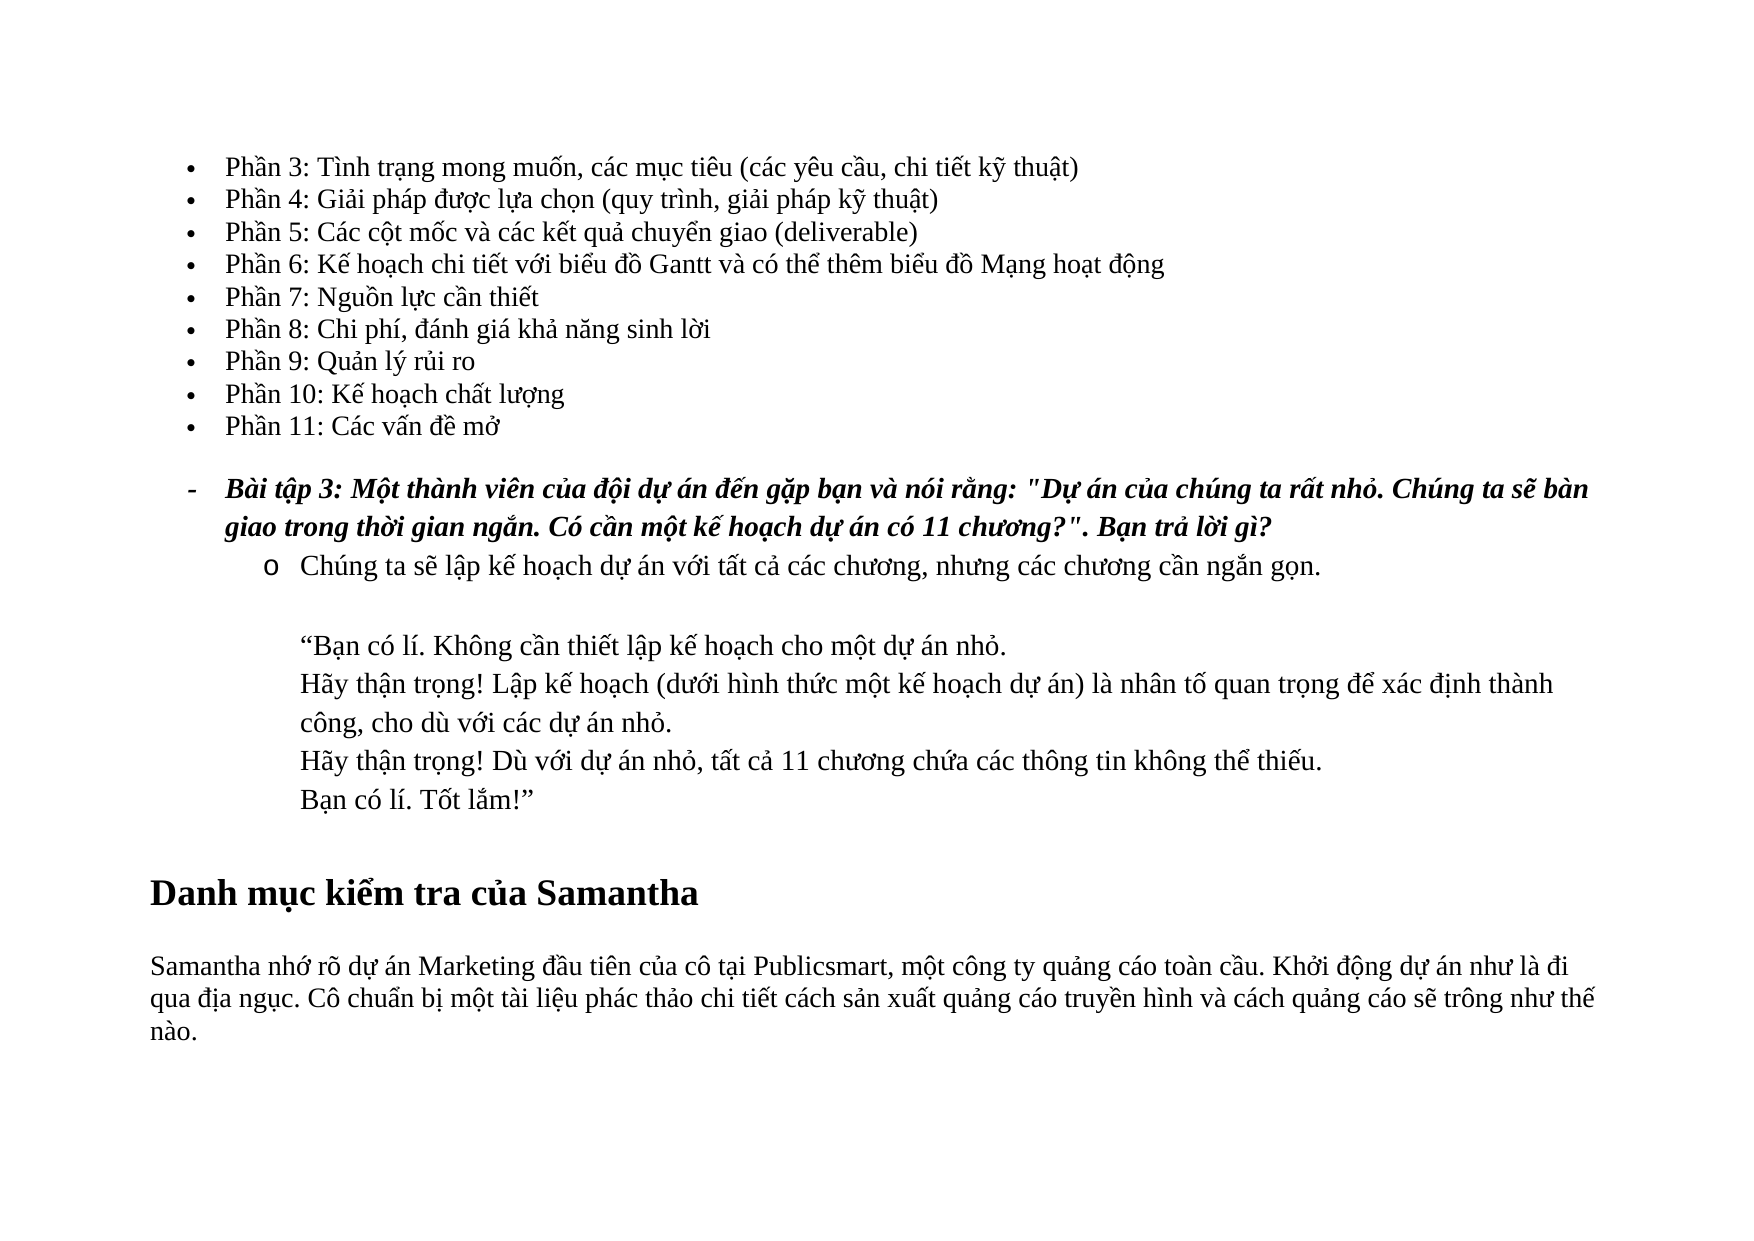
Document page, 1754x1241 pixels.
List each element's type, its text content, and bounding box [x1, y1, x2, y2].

list Hãy thận trọng! Dù với dự án nhỏ, tất cả 11 chương chứa các thông tin không thể thiếu. [300, 743, 1604, 777]
list Phần 9: Quản lý rủi ro [187, 344, 1604, 377]
text Samantha nhớ rõ dự án Marketing đầu tiên của cô tại Publicsmart, một công ty quảng cáo toàn cầu. Khởi động dự án như là đi qua địa ngục. Cô chuẩn bị một tài liệu phác thảo chi tiết cách sản xuất quảng cáo truyền hình và cách quảng cáo sẽ trông như thế nào. [150, 949, 1604, 1046]
list Hãy thận trọng! Lập kế hoạch (dưới hình thức một kế hoạch dự án) là nhân tố quan trọng để xác định thành công, cho dù với các dự án nhỏ. [300, 666, 1604, 738]
list Phần 11: Các vấn đề mở [187, 409, 1604, 442]
list Bài tập 3: Một thành viên của đội dự án đến gặp bạn và nói rằng: "Dự án của chúng ta rất nhỏ. Chúng ta sẽ bàn giao trong thời gian ngắn. Có cần một kế hoạch dự án có 11 chương?". Bạn trả lời gì? [187, 471, 1604, 543]
list Phần 4: Giải pháp được lựa chọn (quy trình, giải pháp kỹ thuật) [187, 182, 1604, 215]
list Phần 3: Tình trạng mong muốn, các mục tiêu (các yêu cầu, chi tiết kỹ thuật) [187, 150, 1604, 182]
list Phần 5: Các cột mốc và các kết quả chuyển giao (deliverable) [187, 215, 1604, 247]
list Phần 8: Chi phí, đánh giá khả năng sinh lời [187, 312, 1604, 344]
list Phần 6: Kế hoạch chi tiết với biểu đồ Gantt và có thể thêm biểu đồ Mạng hoạt động [187, 247, 1604, 279]
list “Bạn có lí. Không cần thiết lập kế hoạch cho một dự án nhỏ. [300, 628, 1604, 661]
list Phần 7: Nguồn lực cần thiết [187, 279, 1604, 312]
list Phần 10: Kế hoạch chất lượng [187, 377, 1604, 409]
list Bạn có lí. Tốt lắm!” [300, 782, 1604, 815]
text Danh mục kiểm tra của Samantha [150, 870, 1604, 913]
list Chúng ta sẽ lập kế hoạch dự án với tất cả các chương, nhưng các chương cần ngắn gọn. [262, 548, 1604, 584]
